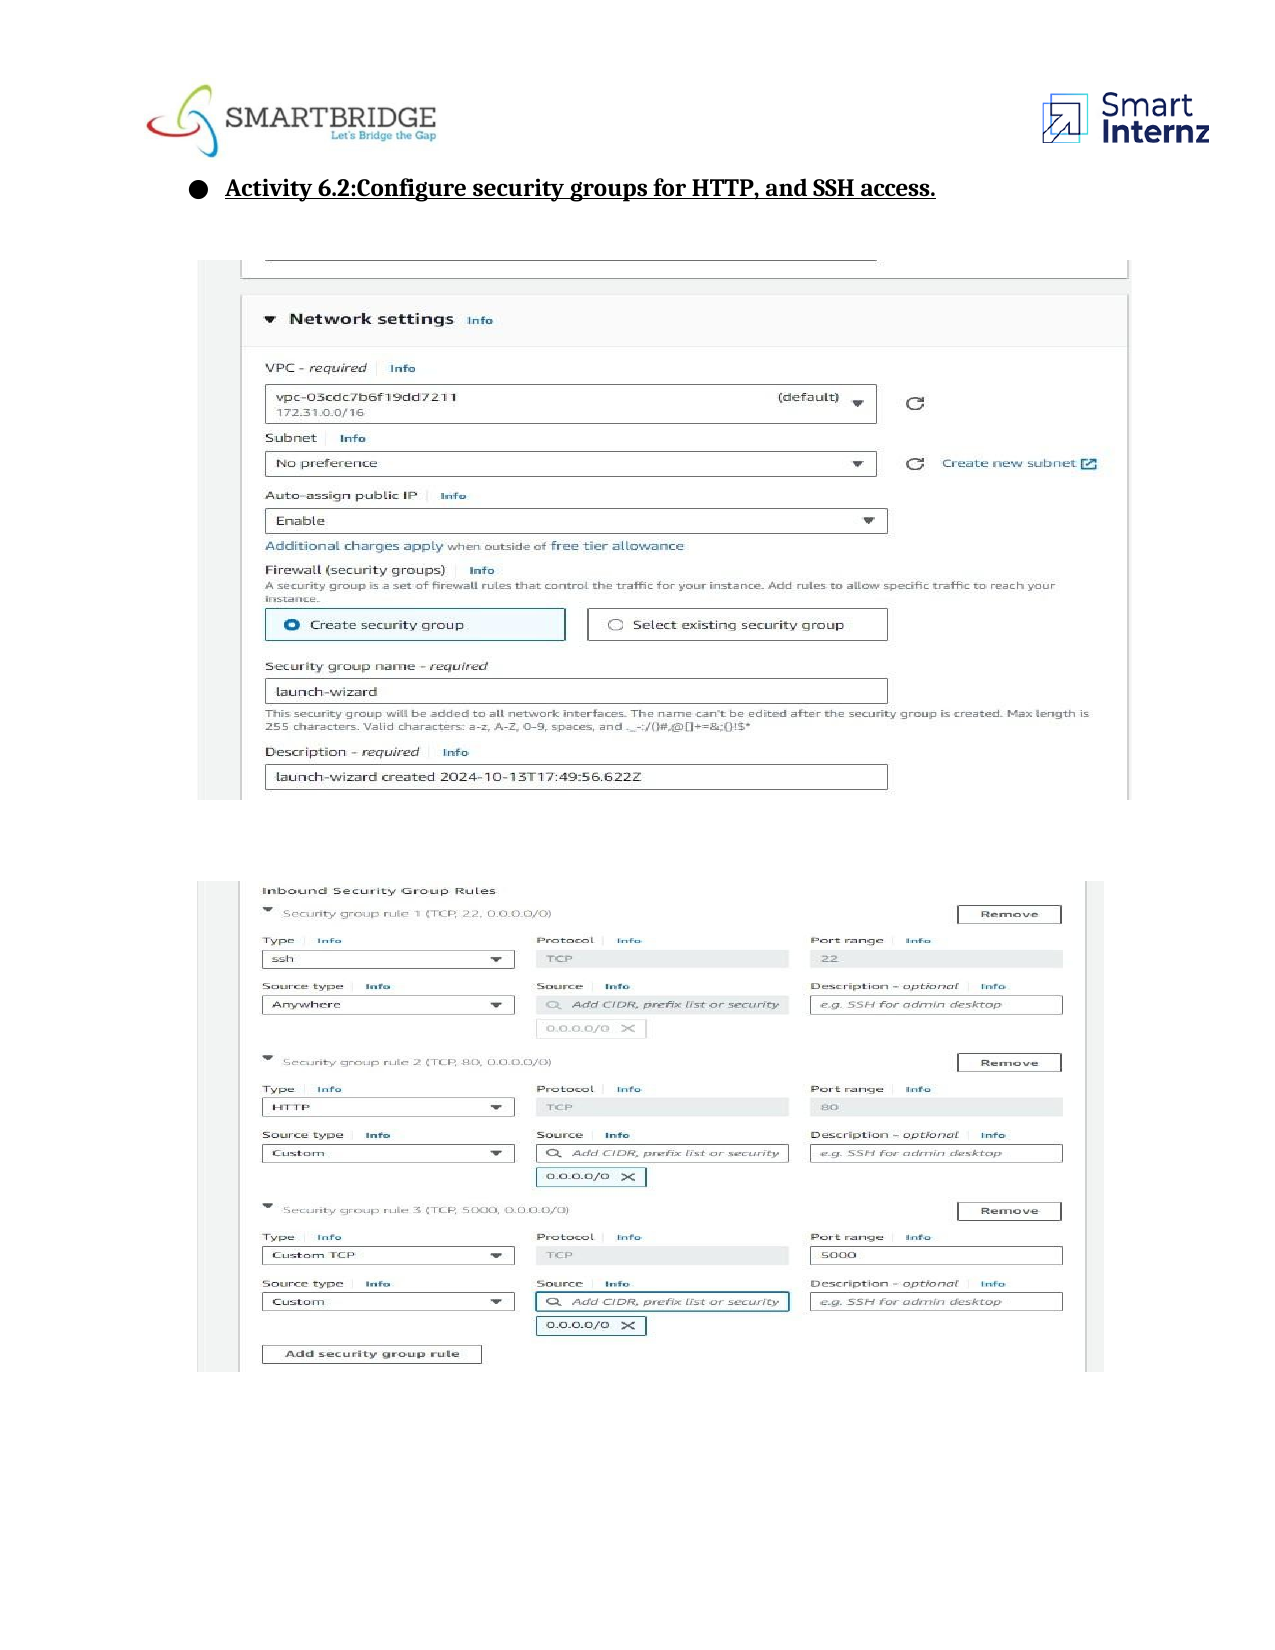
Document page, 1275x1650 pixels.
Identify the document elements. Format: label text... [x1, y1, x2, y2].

picture [143, 78, 439, 161]
picture [197, 260, 1132, 800]
list Activity 6.2:Configure security groups for HTTP, and SSH access. [187, 169, 1275, 203]
picture [1042, 92, 1209, 143]
picture [197, 881, 1104, 1372]
